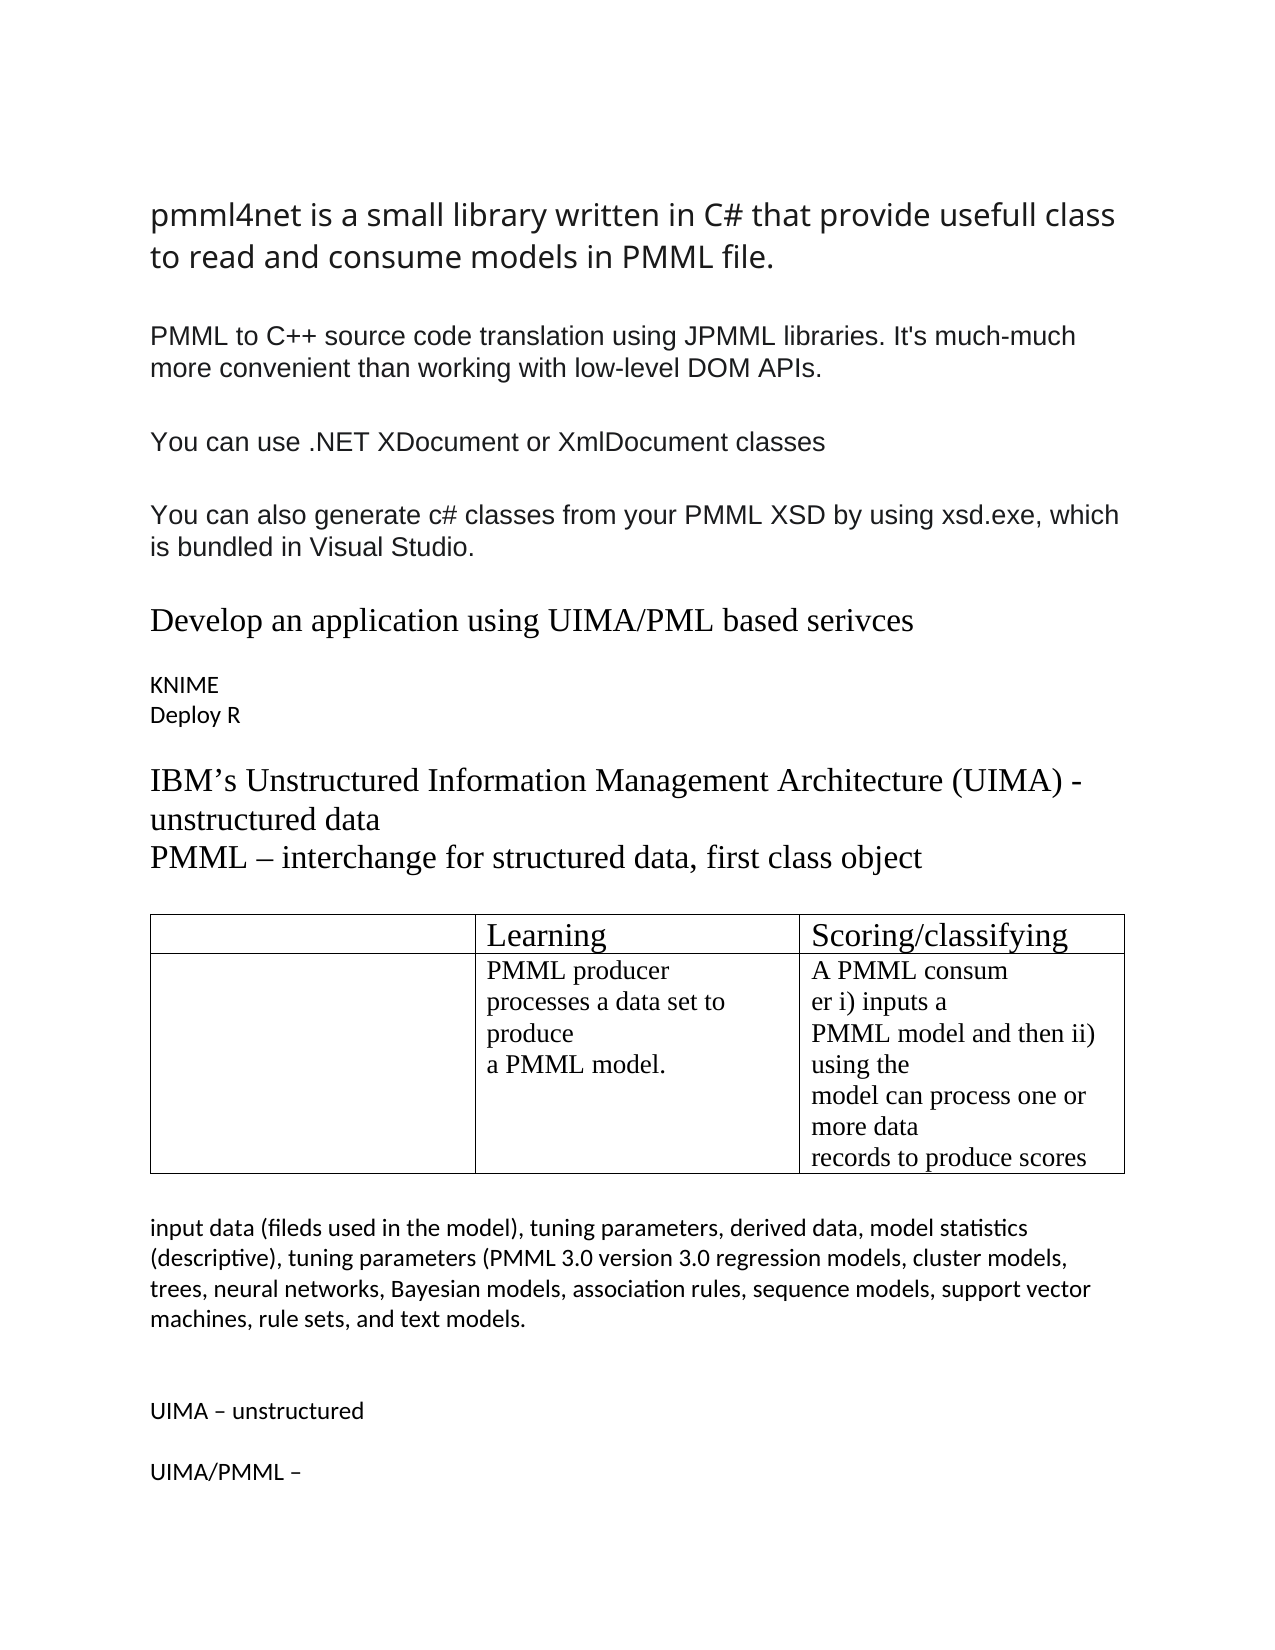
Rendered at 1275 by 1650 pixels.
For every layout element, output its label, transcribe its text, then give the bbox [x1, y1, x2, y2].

table_cell A PMML consum er i) inputs a PMML model and then ii) using the model can process one or more data records to produce scores [800, 954, 1124, 1172]
text Develop an application using UIMA/PML based serivces [150, 600, 1125, 638]
text input data (fileds used in the model), tuning parameters, derived data, model statistics (descriptive), tuning parameters (PMML 3.0 version 3.0 regression models, cluster models, trees, neural networks, Bayesian models, association rules, sequence models, support vector machines, rule sets, and text models. [150, 1212, 1125, 1334]
text UIMA/PMML – [150, 1456, 1125, 1486]
text You can also generate c# classes from your PMML XSD by using xsd.exe, which is bundled in Visual Studio. [150, 499, 1125, 562]
text PMML – interchange for structured data, first class object [150, 837, 1125, 876]
table_cell PMML producer processes a data set to produce a PMML model. [476, 954, 799, 1172]
table_header [151, 915, 475, 953]
text UIMA – unstructured [150, 1395, 1125, 1425]
text KNIME [150, 669, 1125, 699]
table_cell [151, 954, 475, 1172]
text You can use .NET XDocument or XmlDocument classes [150, 426, 1125, 457]
table_header Learning [476, 915, 799, 953]
text PMML to C++ source code translation using JPMML libraries. It's much-much more convenient than working with low-level DOM APIs. [150, 320, 1125, 383]
text pmml4net is a small library written in C# that provide usefull class to read and consume models in PMML file. [150, 193, 1125, 278]
text Deploy R [150, 699, 1125, 730]
table_header Scoring/classifying [800, 915, 1124, 953]
text IBM’s Unstructured Information Management Architecture (UIMA) -unstructured data [150, 761, 1125, 837]
